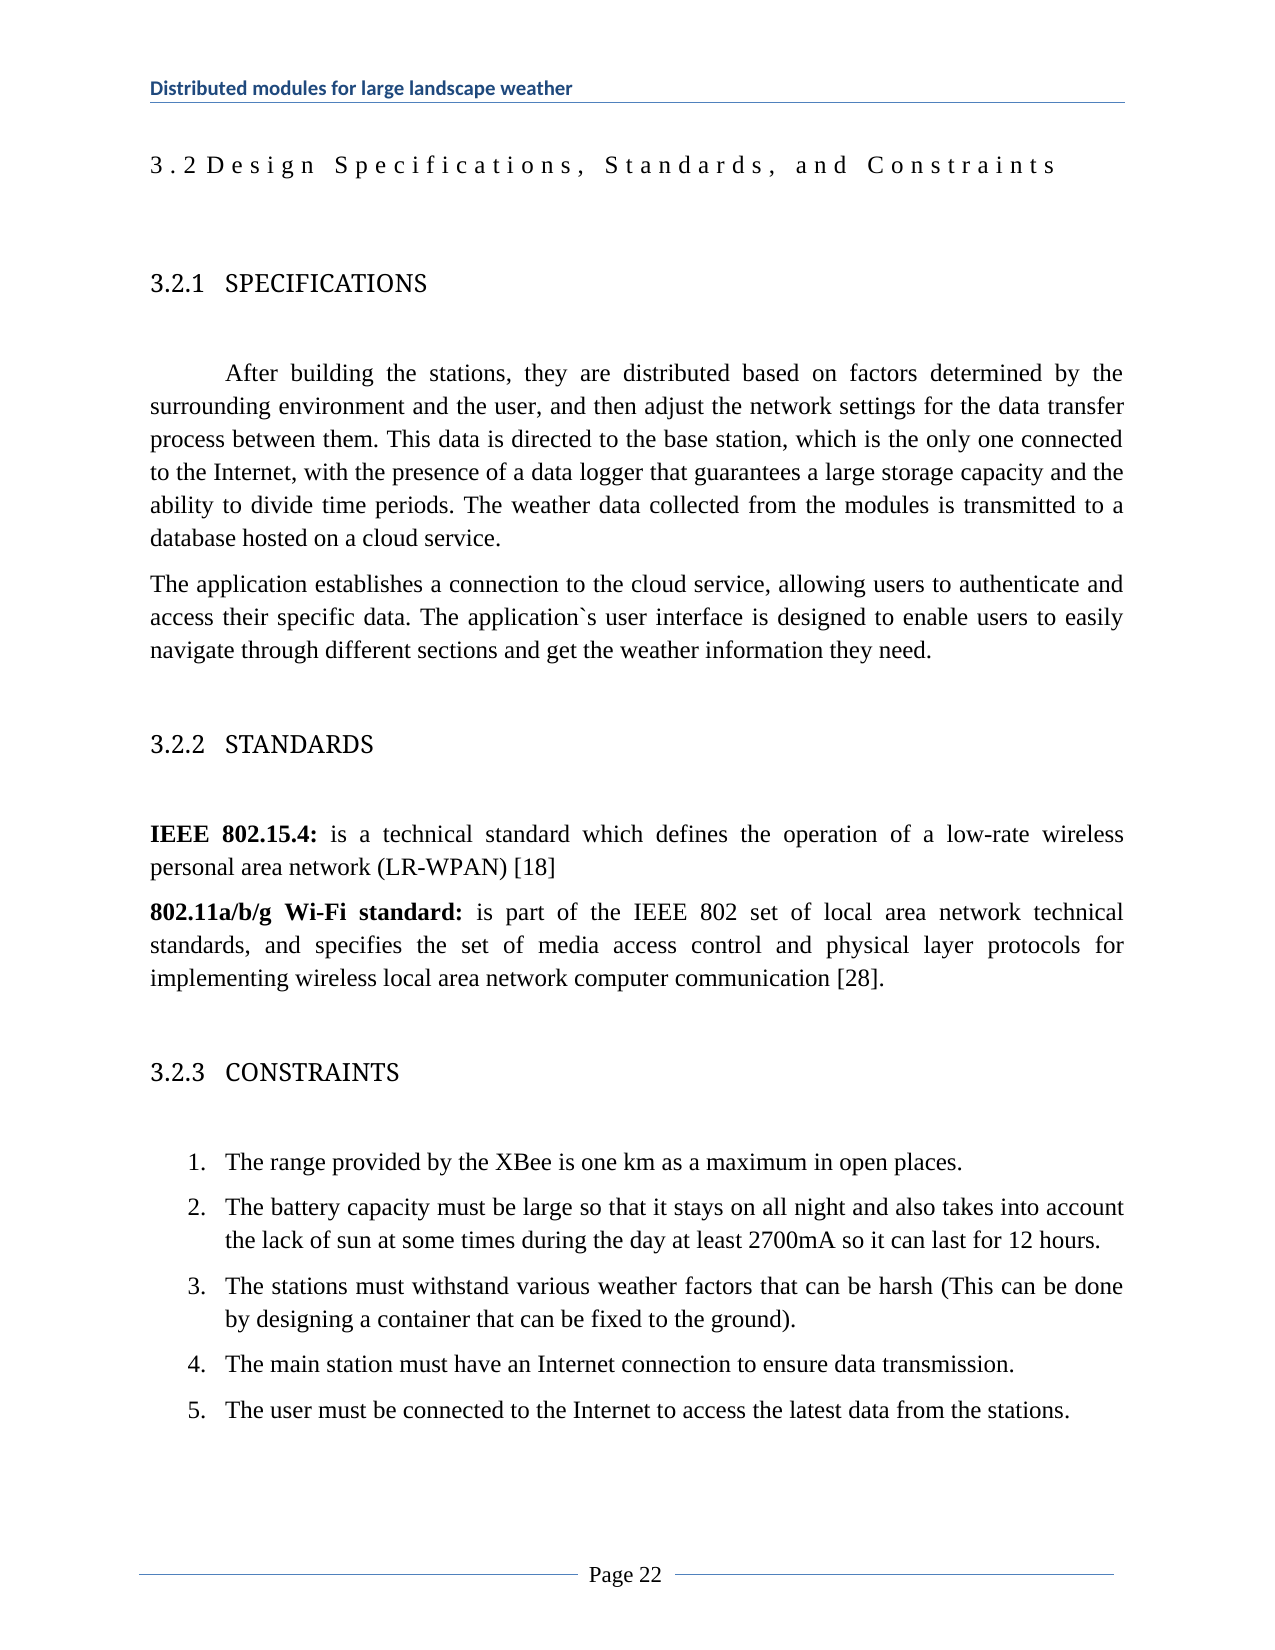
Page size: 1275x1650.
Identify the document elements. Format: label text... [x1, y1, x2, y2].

text The application establishes a connection to the cloud service, allowing users to authenticate and access their specific data. The application`s user interface is designed to enable users to easily navigate through different sections and get the weather information they need. [150, 569, 1125, 664]
list The battery capacity must be large so that it stays on all night and also takes into account the lack of sun at some times during the day at least 2700mA so it can last for 12 hours. [187, 1192, 1125, 1254]
list The main station must have an Internet connection to ensure data transmission. [187, 1349, 1125, 1378]
list The range provided by the XBee is one km as a maximum in open places. [187, 1147, 1125, 1176]
subtitle Standards [150, 726, 1125, 760]
text After building the stations, they are distributed based on factors determined by the surrounding environment and the user, and then adjust the network settings for the data transfer process between them. This data is directed to the base station, which is the only one connected to the Internet, with the presence of a data logger that guarantees a large storage capacity and the ability to divide time periods. The weather data collected from the modules is transmitted to a database hosted on a cloud service. [150, 358, 1125, 552]
list The stations must withstand various weather factors that can be harsh (This can be done by designing a container that can be fixed to the ground). [187, 1271, 1125, 1333]
list Design Specifications, Standards, and Constraints [150, 150, 1125, 179]
subtitle Constraints [150, 1054, 1125, 1089]
text IEEE 802.15.4: is a technical standard which defines the operation of a low-rate wireless personal area network (LR-WPAN) [150, 819, 1125, 880]
subtitle Specifications [150, 266, 1125, 300]
list The user must be connected to the Internet to access the latest data from the stations. [187, 1395, 1125, 1424]
text 802.11a/b/g Wi-Fi standard: is part of the IEEE 802 set of local area network technical standards, and specifies the set of media access control and physical layer protocols for implementing wireless local area network computer communication. [150, 897, 1125, 992]
